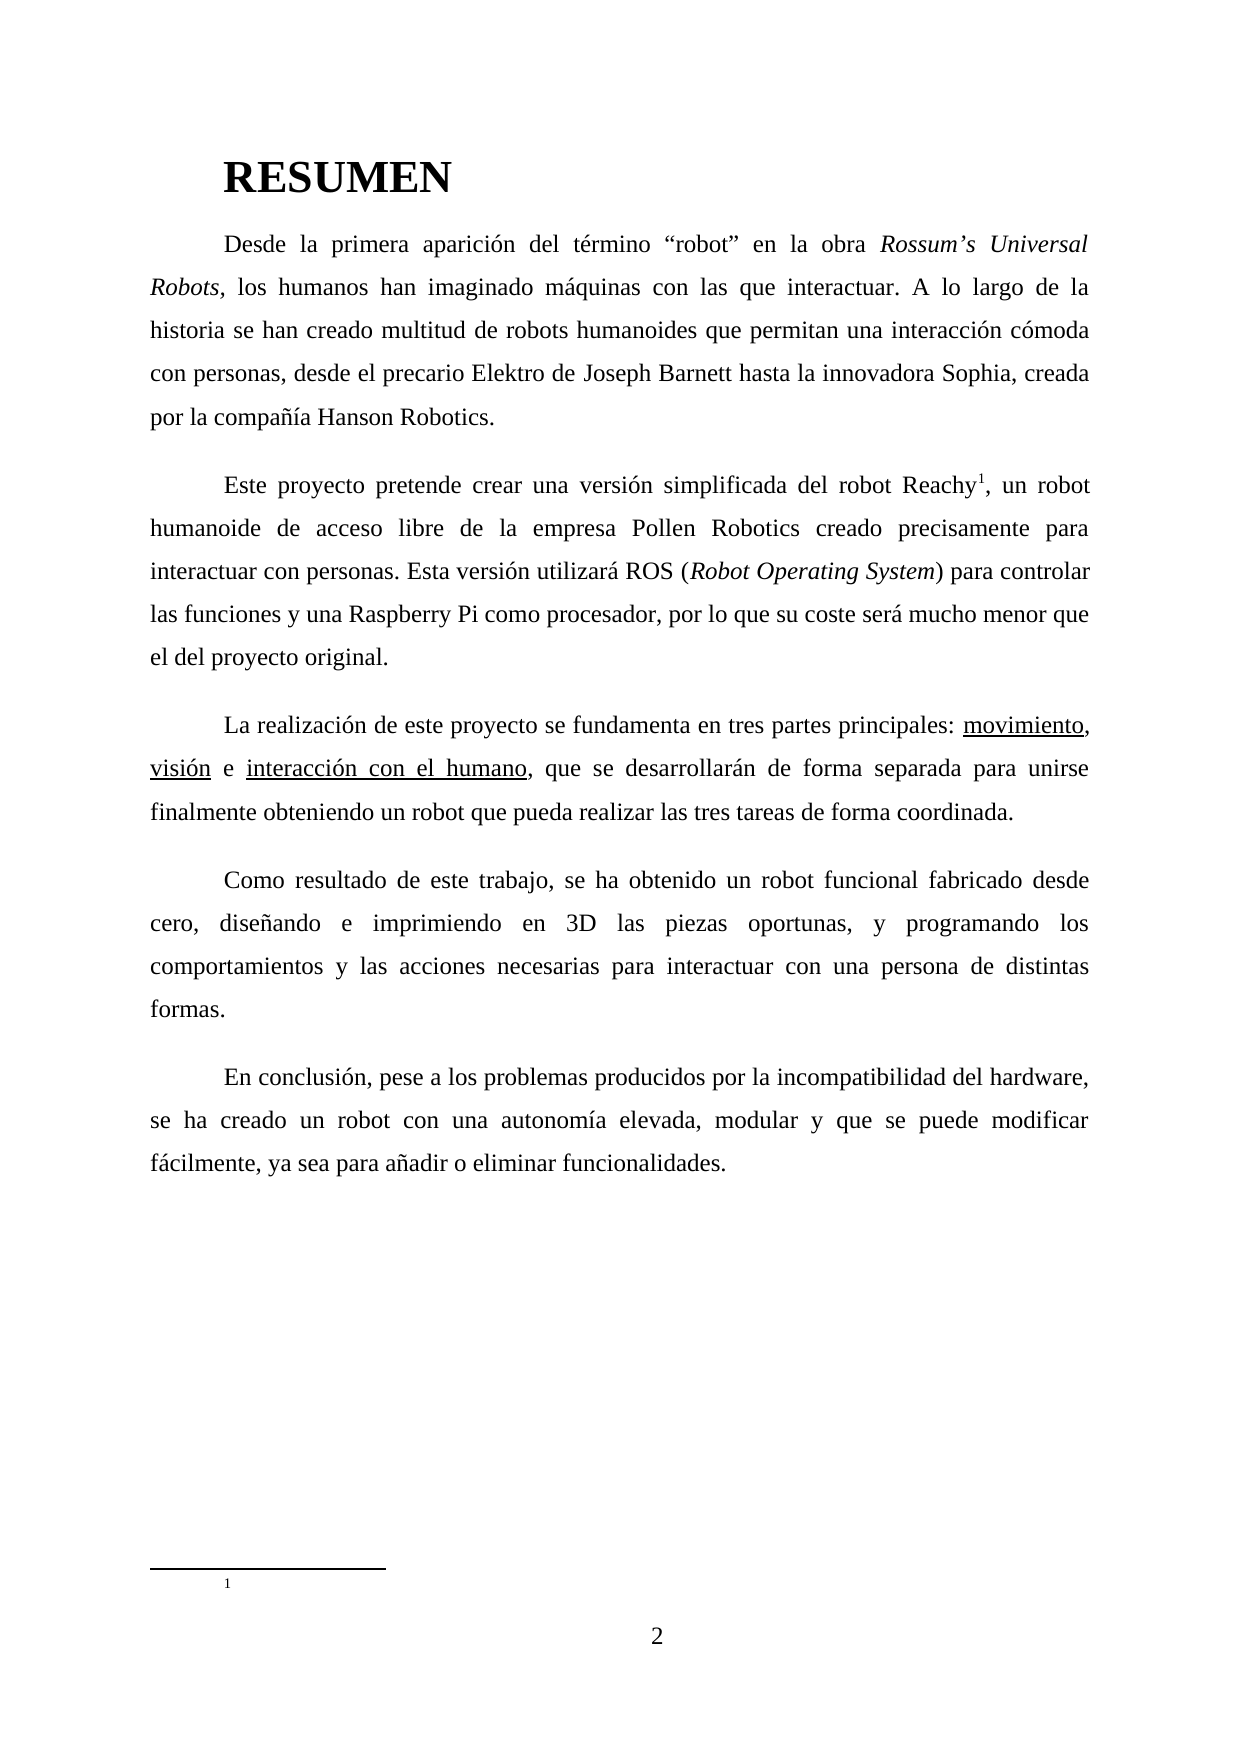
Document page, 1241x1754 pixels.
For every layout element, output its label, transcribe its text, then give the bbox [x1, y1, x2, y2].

subtitle Resumen [150, 150, 1090, 203]
text La realización de este proyecto se fundamenta en tres partes principales: movimiento, visión e interacción con el humano, que se desarrollarán de forma separada para unirse finalmente obteniendo un robot que pueda realizar las tres tareas de forma coordinada. [150, 710, 1090, 825]
text Como resultado de este trabajo, se ha obtenido un robot funcional fabricado desde cero, diseñando e imprimiendo en 3D las piezas oportunas, y programando los comportamientos y las acciones necesarias para interactuar con una persona de distintas formas. [150, 865, 1090, 1023]
text En conclusión, pese a los problemas producidos por la incompatibilidad del hardware, se ha creado un robot con una autonomía elevada, modular y que se puede modificar fácilmente, ya sea para añadir o eliminar funcionalidades. [150, 1062, 1090, 1177]
text Este proyecto pretende crear una versión simplificada del robot Reachy, un robot humanoide de acceso libre de la empresa Pollen Robotics creado precisamente para interactuar con personas. Esta versión utilizará ROS (Robot Operating System) para controlar las funciones y una Raspberry Pi como procesador, por lo que su coste será mucho menor que el del proyecto original. [150, 470, 1090, 671]
text Desde la primera aparición del término “robot” en la obra Rossum’s Universal Robots, los humanos han imaginado máquinas con las que interactuar. A lo largo de la historia se han creado multitud de robots humanoides que permitan una interacción cómoda con personas, desde el precario Elektro de Joseph Barnett hasta la innovadora Sophia, creada por la compañía Hanson Robotics. [150, 229, 1090, 430]
